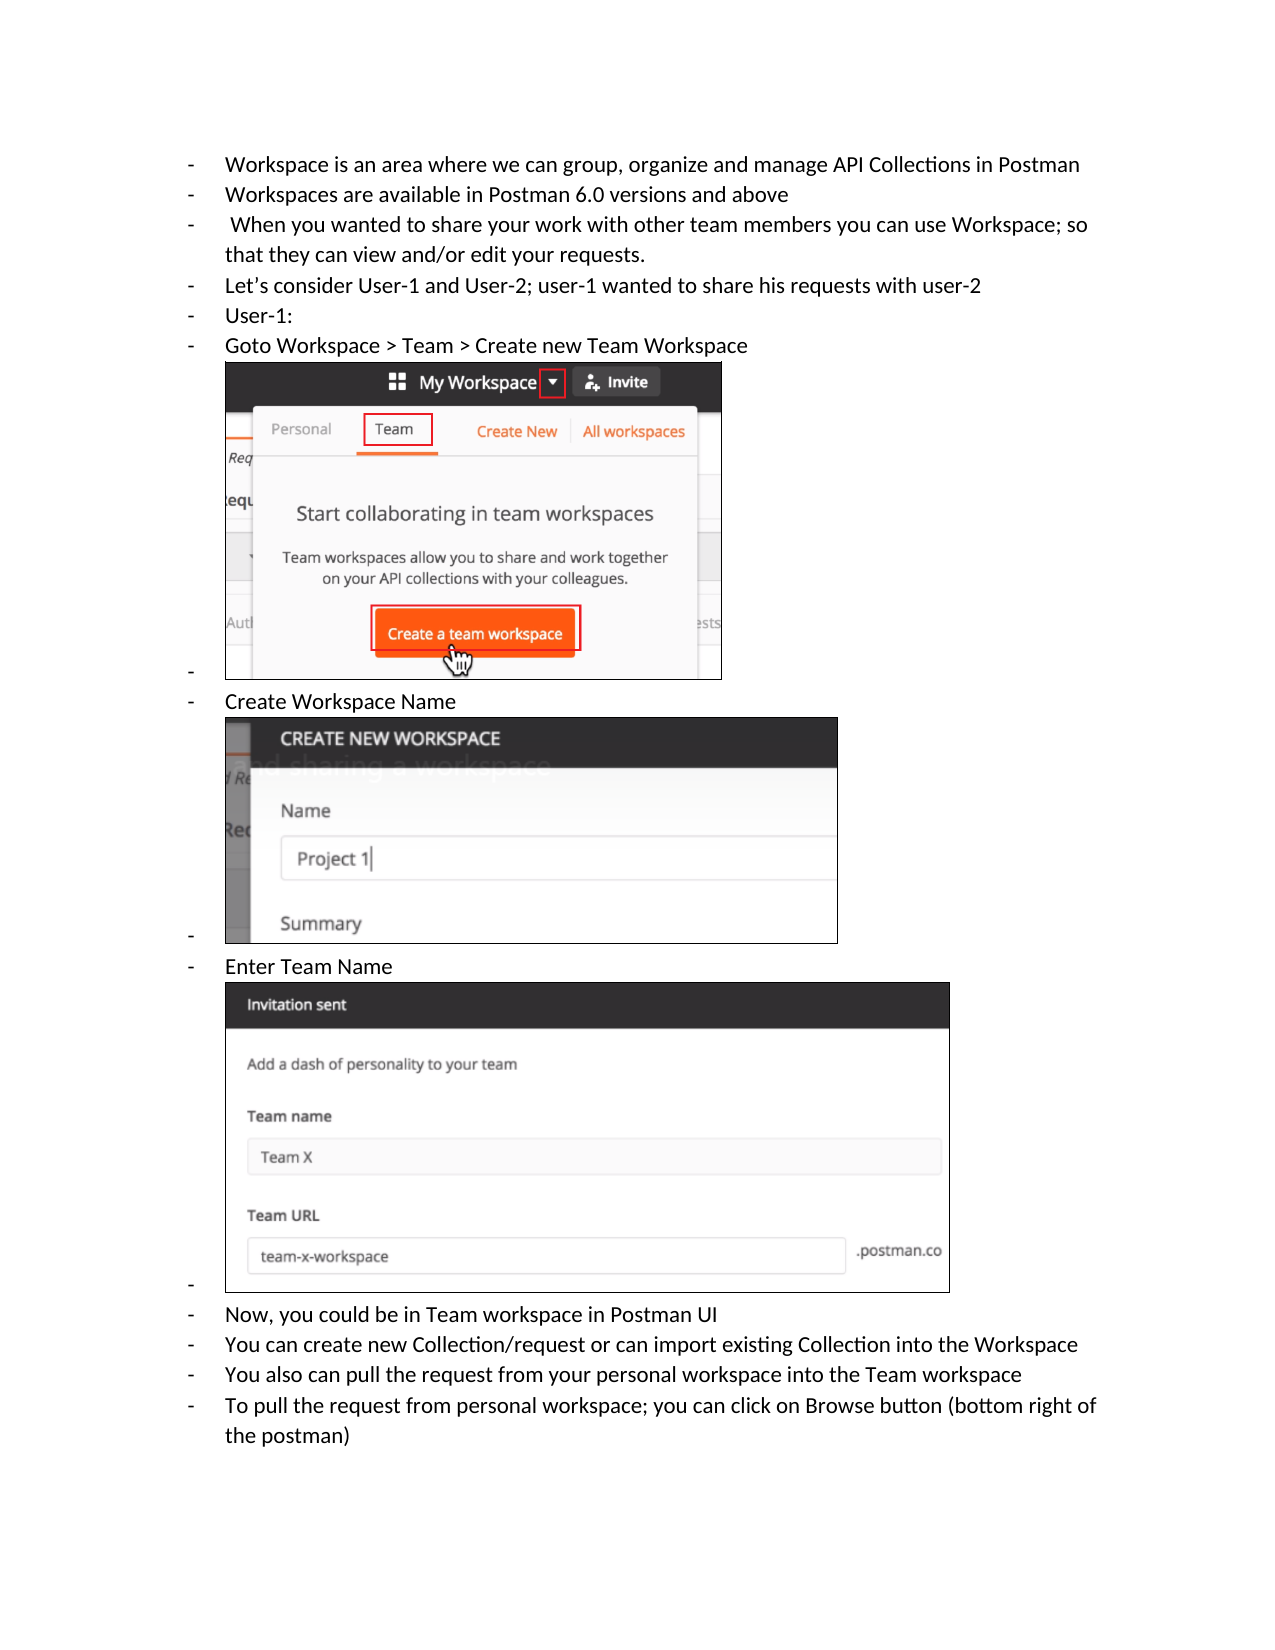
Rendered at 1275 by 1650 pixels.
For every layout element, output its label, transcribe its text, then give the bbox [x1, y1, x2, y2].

picture [226, 363, 721, 679]
list Workspaces are available in Postman 6.0 versions and above [187, 180, 1125, 208]
list You also can pull the request from your personal workspace into the Team workspace [187, 1361, 1125, 1388]
list To pull the request from personal workspace; you can click on Browse button (bottom right of the postman) [187, 1391, 1125, 1449]
list Enter Team Name [187, 952, 1125, 980]
list Create Workspace Name [187, 687, 1125, 715]
list Let’s consider User-1 and User-2; user-1 wanted to share his requests with user-2 [187, 271, 1125, 299]
list Goto Workspace > Team > Create new Team Workspace [187, 331, 1125, 359]
list You can create new Collection/request or can import existing Collection into the Workspace [187, 1330, 1125, 1358]
list Workspace is an area where we can group, organize and manage API Collections in Postman [187, 150, 1125, 178]
picture [226, 718, 837, 943]
list User-1: [187, 301, 1125, 329]
list Now, you could be in Team workspace in Postman UI [187, 1300, 1125, 1328]
picture [226, 983, 949, 1292]
list When you wanted to share your work with other team members you can use Workspace; so that they can view and/or edit your requests. [187, 210, 1125, 269]
